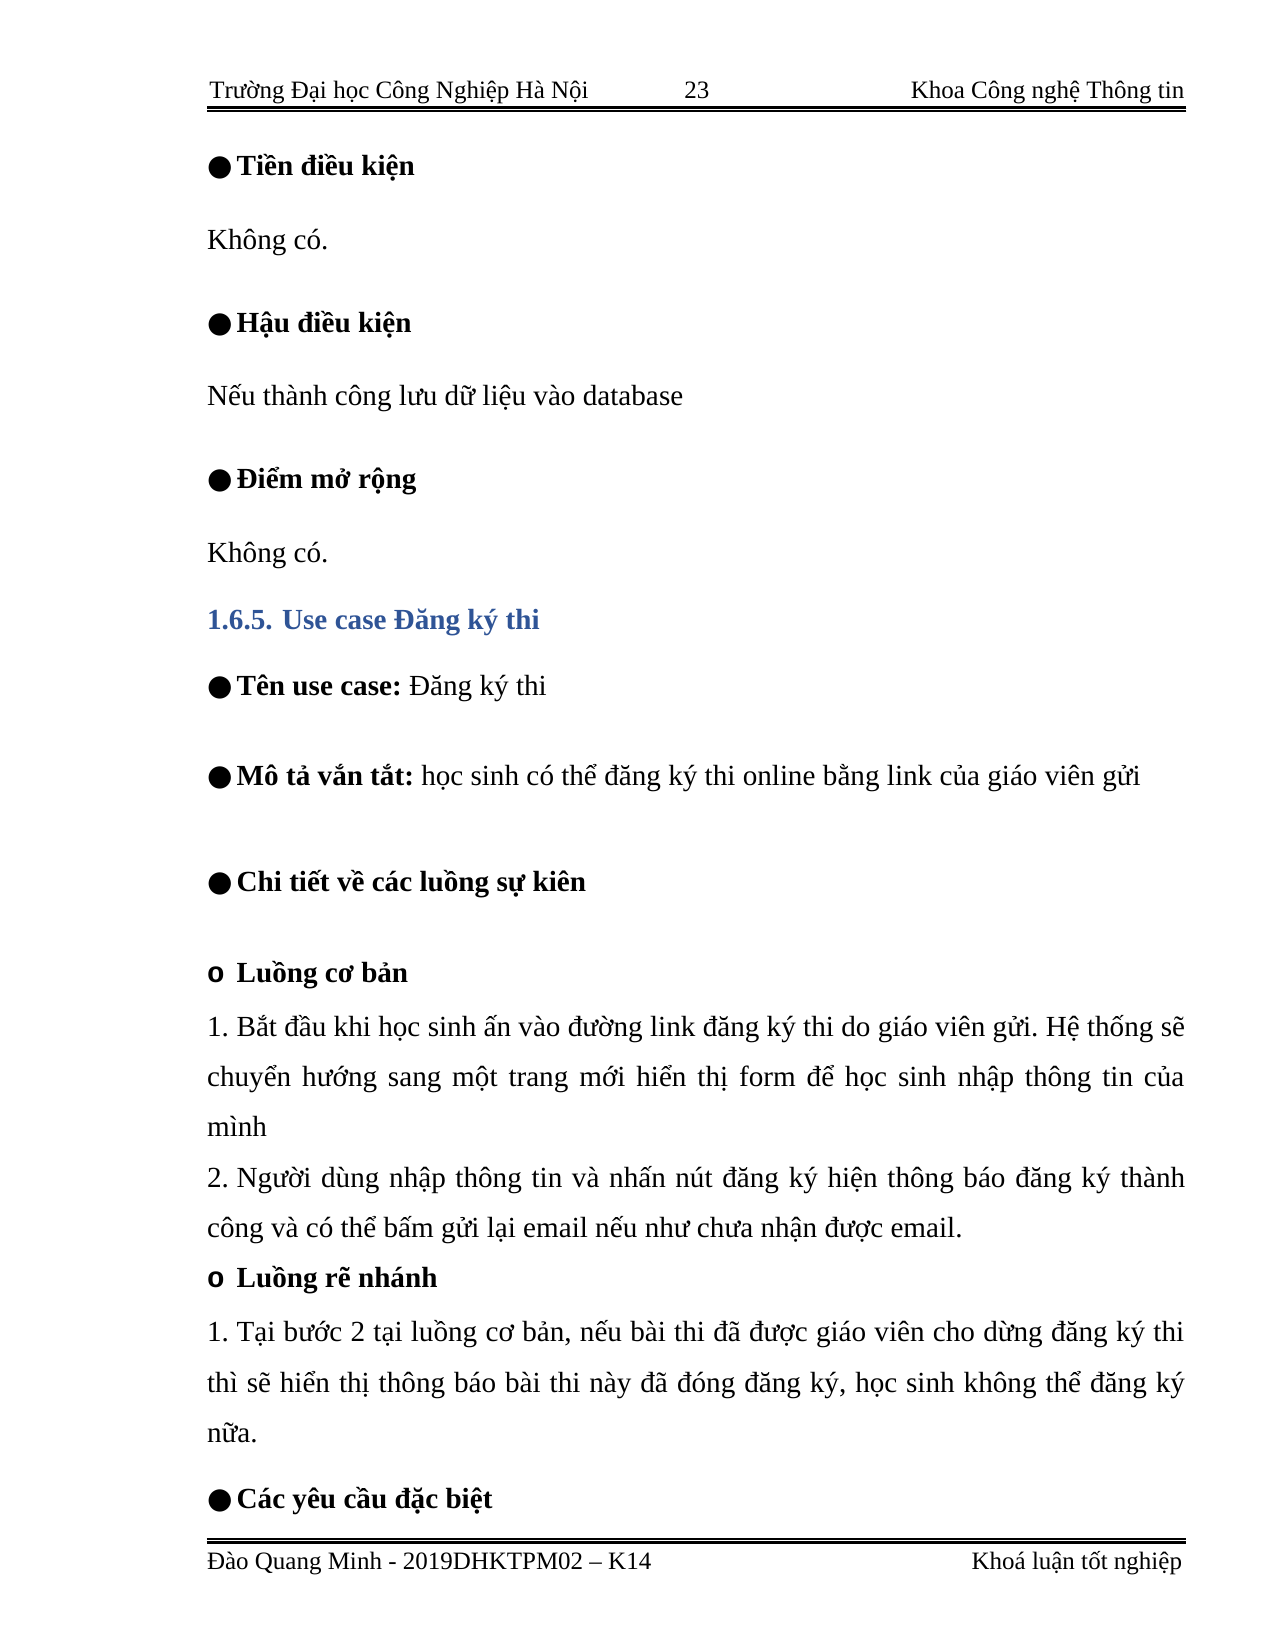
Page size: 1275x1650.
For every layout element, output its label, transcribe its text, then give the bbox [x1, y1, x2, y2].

list Bắt đầu khi học sinh ấn vào đường link đăng ký thi do giáo viên gửi. Hệ thống sẽ chuyển hướng sang một trang mới hiển thị form để học sinh nhập thông tin của mình [207, 1009, 1186, 1143]
subtitle Use case Đăng ký thi [207, 602, 1186, 636]
list Tại bước 2 tại luồng cơ bản, nếu bài thi đã được giáo viên cho dừng đăng ký thi thì sẽ hiển thị thông báo bài thi này đã đóng đăng ký, học sinh không thể đăng ký nữa. [207, 1314, 1186, 1449]
list Các yêu cầu đặc biệt [207, 1466, 1186, 1525]
text Không có. [207, 535, 1186, 569]
list Điểm mở rộng [207, 446, 1186, 505]
list Tiền điều kiện [207, 132, 1186, 192]
text Nếu thành công lưu dữ liệu vào database [207, 378, 1186, 412]
list Hậu điều kiện [207, 289, 1186, 349]
list Người dùng nhập thông tin và nhấn nút đăng ký hiện thông báo đăng ký thành công và có thể bấm gửi lại email nếu như chưa nhận được email. [207, 1160, 1186, 1244]
list Chi tiết về các luồng sự kiên [207, 848, 1186, 908]
list Mô tả vắn tắt: học sinh có thể đăng ký thi online bằng link của giáo viên gửi [207, 742, 1186, 802]
text Không có. [207, 222, 1186, 255]
list Luồng cơ bản [207, 955, 1186, 991]
list Luồng rẽ nhánh [207, 1261, 1186, 1297]
list Tên use case: Đăng ký thi [207, 652, 1186, 712]
